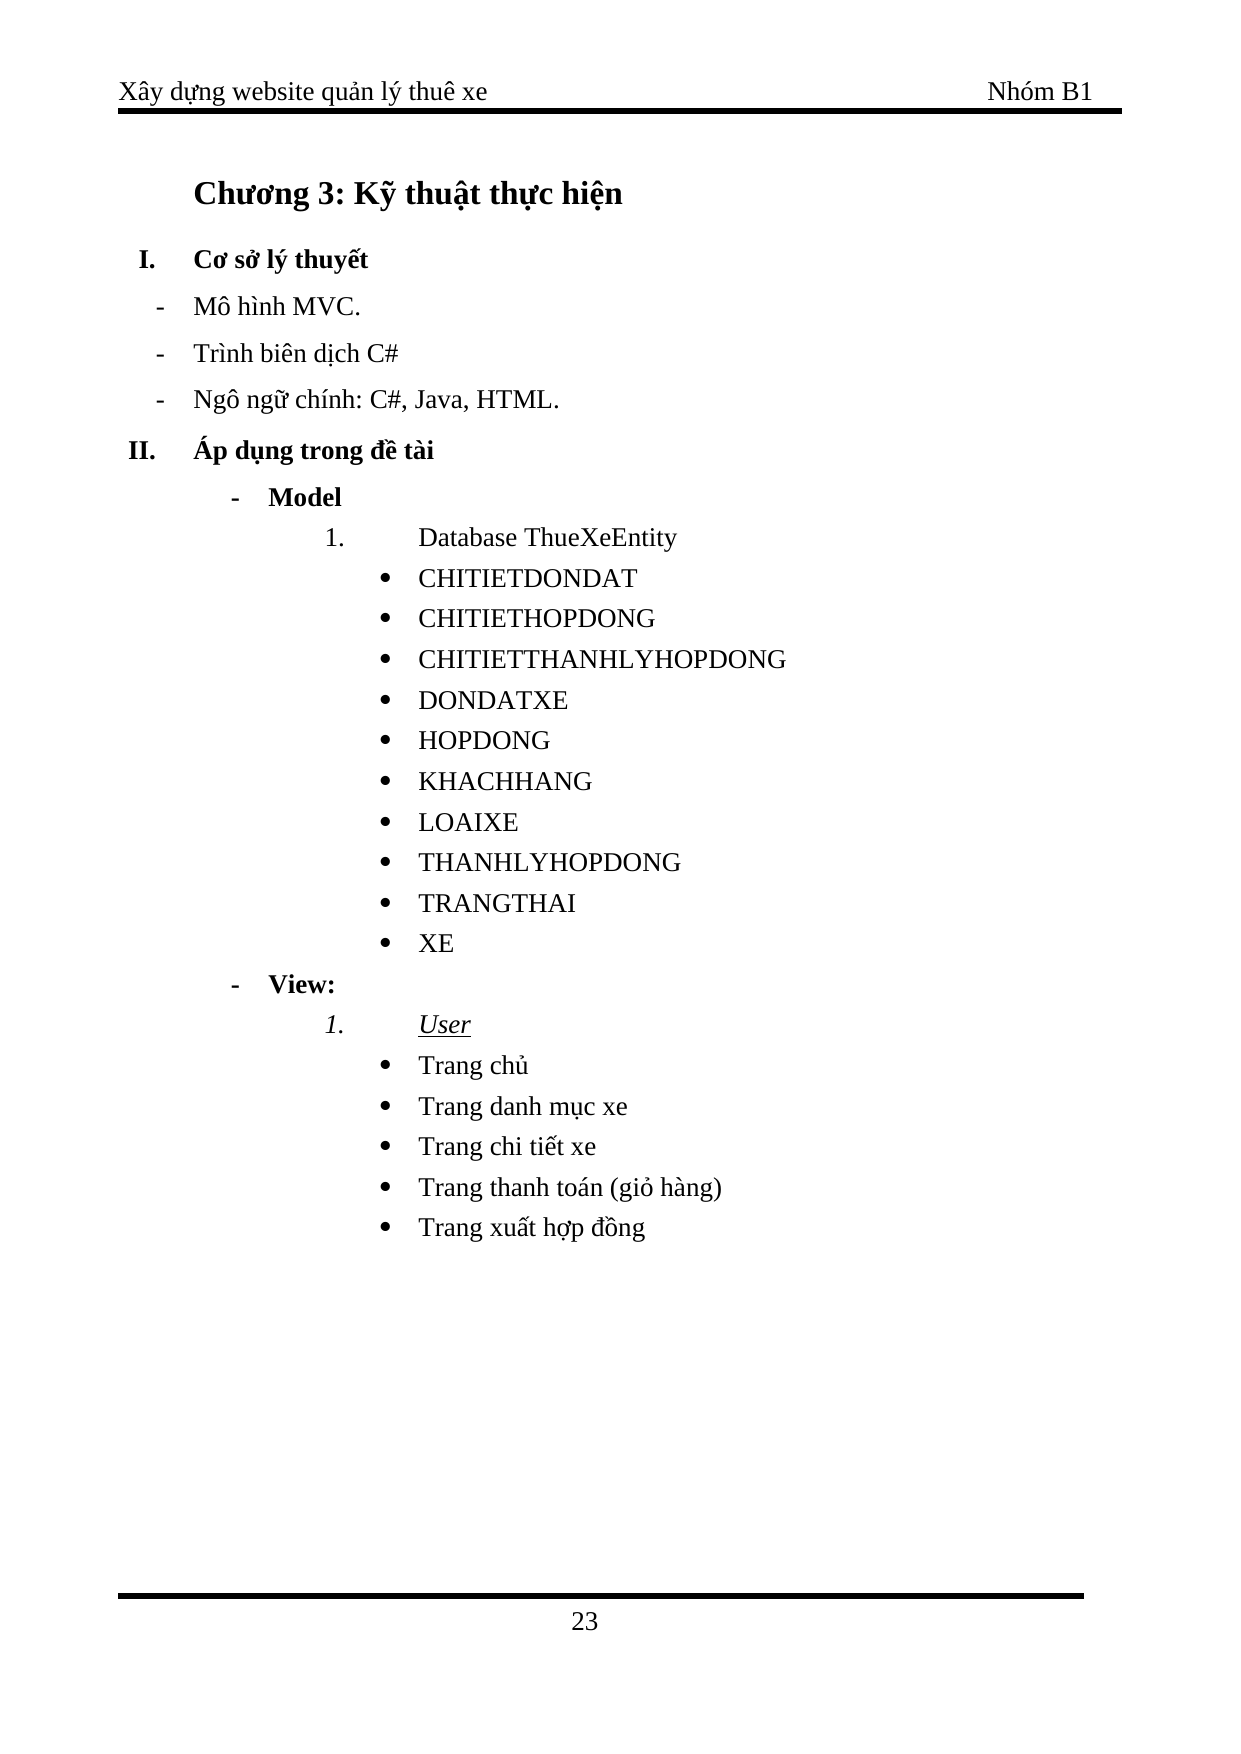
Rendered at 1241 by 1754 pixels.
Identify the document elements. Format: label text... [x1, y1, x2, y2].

list Model [231, 481, 1122, 512]
list Mô hình MVC. [156, 290, 1122, 321]
list XE [381, 928, 1122, 959]
list TRANGTHAI [381, 887, 1122, 918]
list Ngô ngữ chính: C#, Java, HTML. [156, 384, 1122, 415]
list Trang danh mục xe [381, 1090, 1122, 1121]
list User [324, 1009, 1122, 1040]
list Trang xuất hợp đồng [381, 1212, 1122, 1243]
list CHITIETDONDAT [381, 562, 1122, 593]
list Trình biên dịch C# [156, 337, 1122, 368]
list HOPDONG [381, 724, 1122, 756]
list KHACHHANG [381, 765, 1122, 796]
subtitle Chương 3: Kỹ thuật thực hiện [193, 174, 1122, 212]
list Database ThueXeEntity [324, 522, 1122, 553]
list LOAIXE [381, 806, 1122, 837]
list View: [231, 968, 1122, 999]
list CHITIETTHANHLYHOPDONG [381, 643, 1122, 674]
list DONDATXE [381, 684, 1122, 715]
list CHITIETHOPDONG [381, 603, 1122, 634]
list Trang thanh toán (giỏ hàng) [381, 1171, 1122, 1202]
subtitle Cơ sở lý thuyết [156, 244, 1122, 275]
list THANHLYHOPDONG [381, 846, 1122, 878]
list Trang chi tiết xe [381, 1130, 1122, 1162]
list Trang chủ [381, 1049, 1122, 1080]
subtitle Áp dụng trong đề tài [156, 434, 1122, 466]
